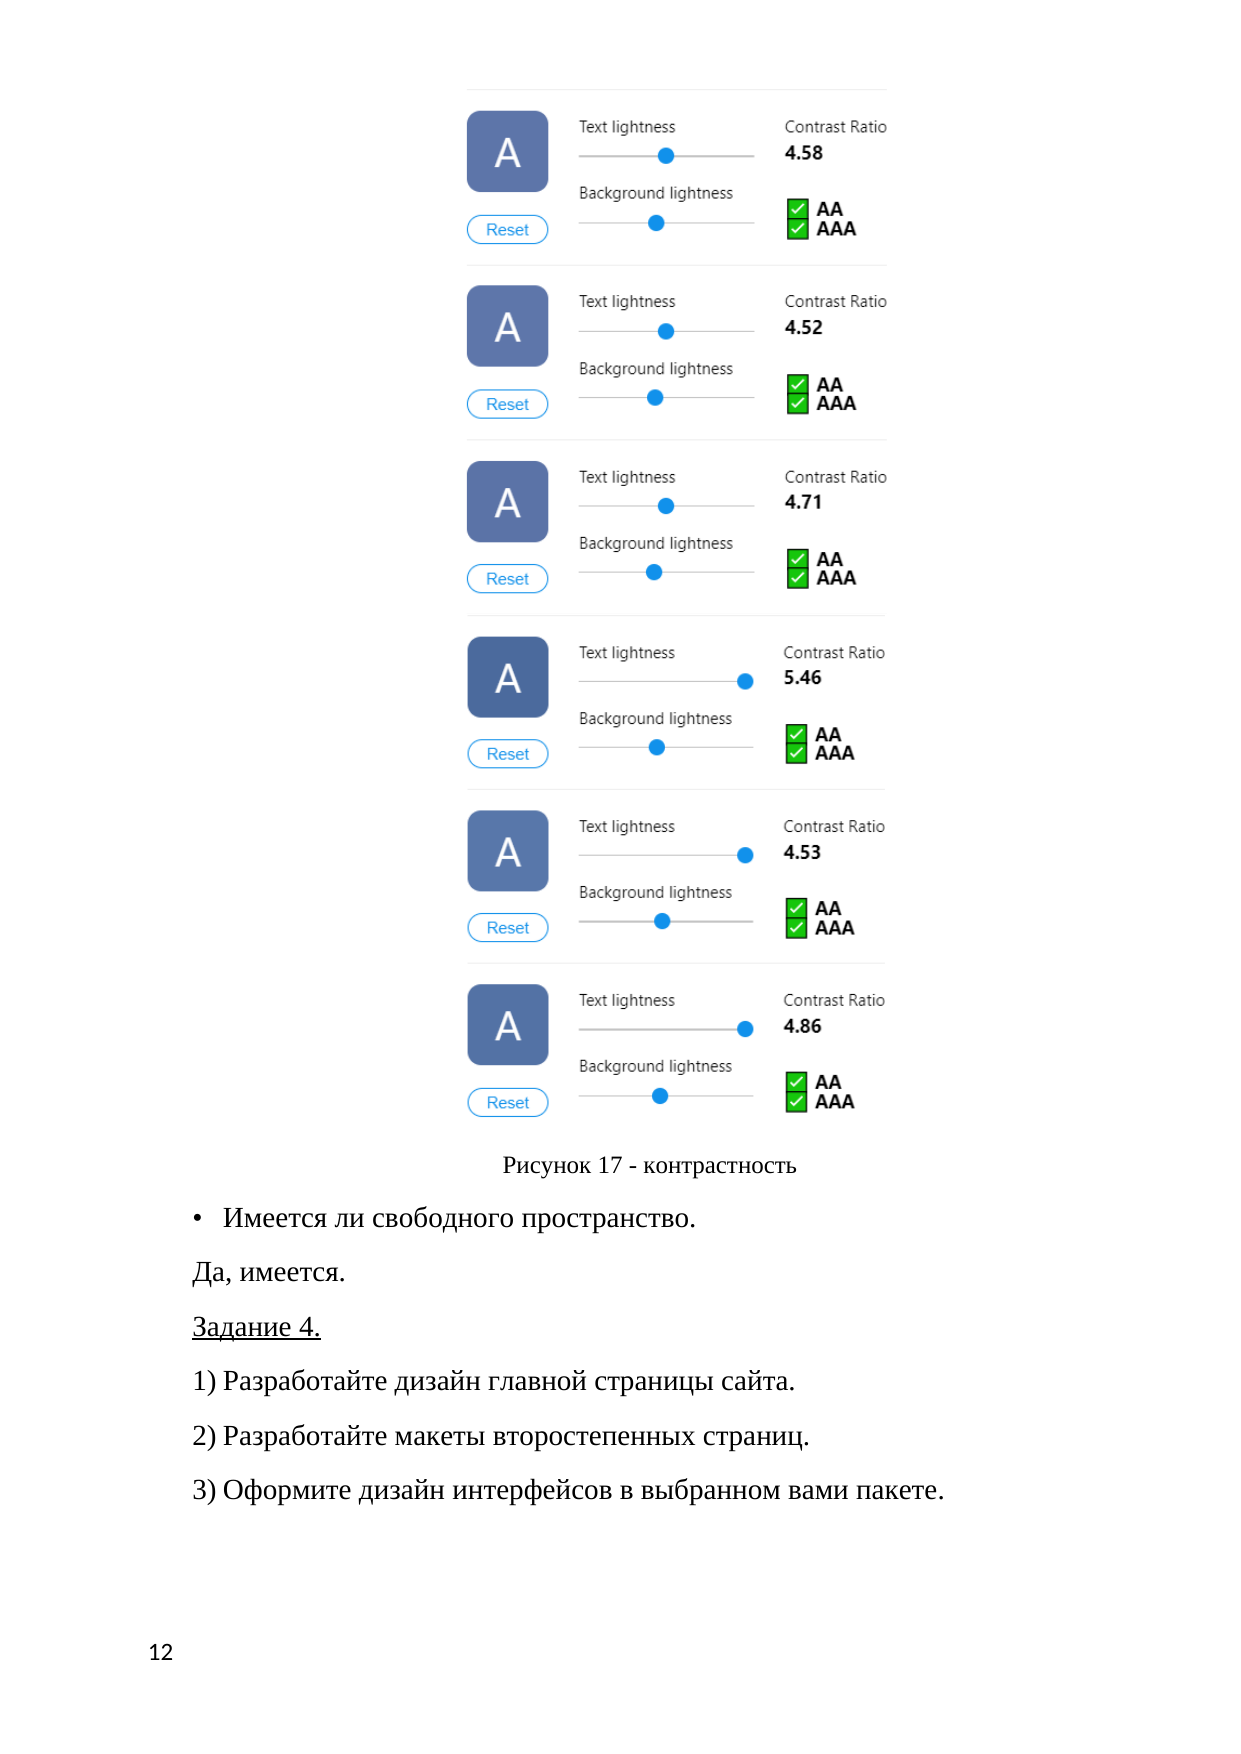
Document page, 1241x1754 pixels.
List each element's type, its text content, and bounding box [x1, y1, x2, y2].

text • Имеется ли свободного пространство. [148, 1200, 1152, 1234]
text 1) Разработайте дизайн главной страницы сайта. [148, 1363, 1152, 1397]
text 3) Оформите дизайн интерфейсов в выбранном вами пакете. [148, 1472, 1152, 1506]
text Да, имеется. [148, 1254, 1152, 1288]
text Задание 4. [148, 1309, 1152, 1342]
text Рисунок 17 - контрастность [148, 1151, 1152, 1179]
picture [442, 88, 901, 1130]
text 2) Разработайте макеты второстепенных страниц. [148, 1418, 1152, 1451]
